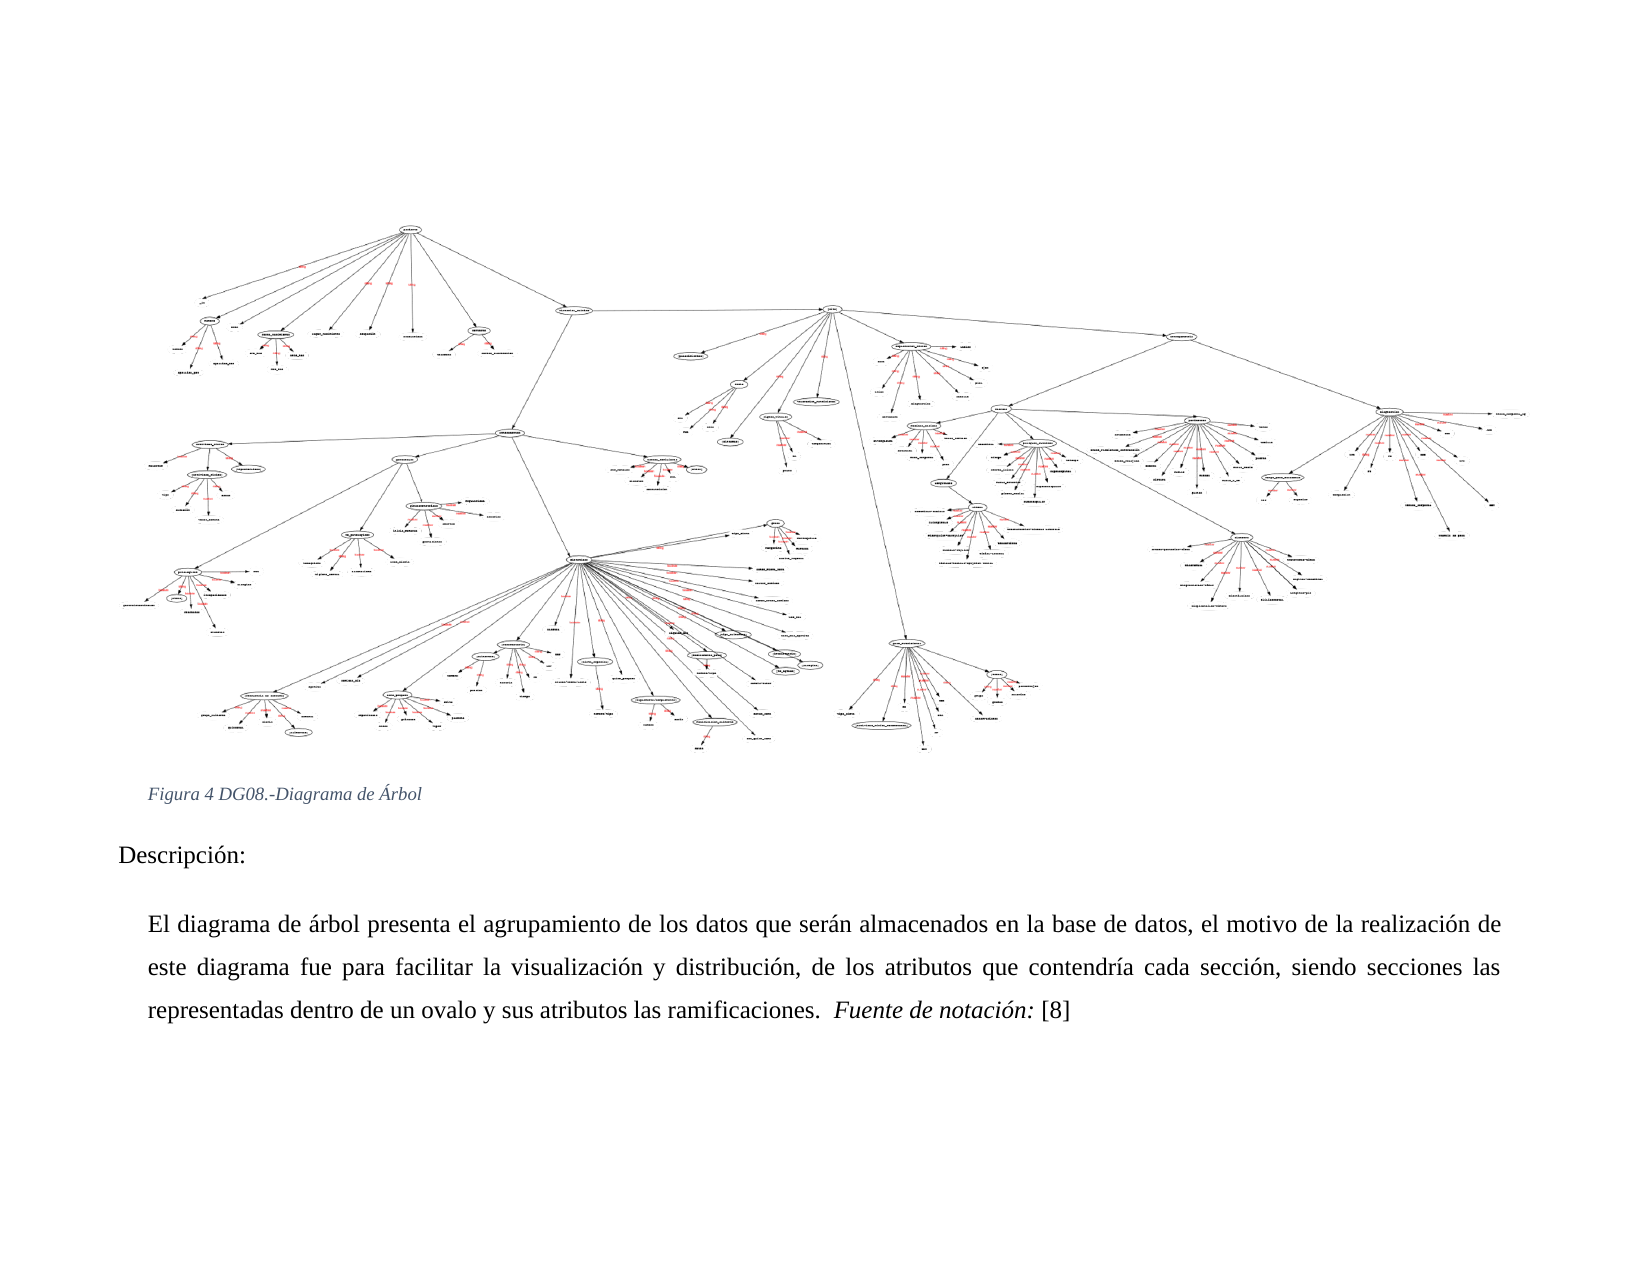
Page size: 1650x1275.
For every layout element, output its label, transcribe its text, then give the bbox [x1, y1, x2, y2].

picture [118, 202, 1530, 753]
text El diagrama de árbol presenta el agrupamiento de los datos que serán almacenados en la base de datos, el motivo de la realización de este diagrama fue para facilitar la visualización y distribución, de los atributos que contendría cada sección, siendo secciones las representadas dentro de un ovalo y sus atributos las ramificaciones. Fuente de notación: [8] [148, 909, 1502, 1024]
text Descripción: [88, 841, 1502, 869]
